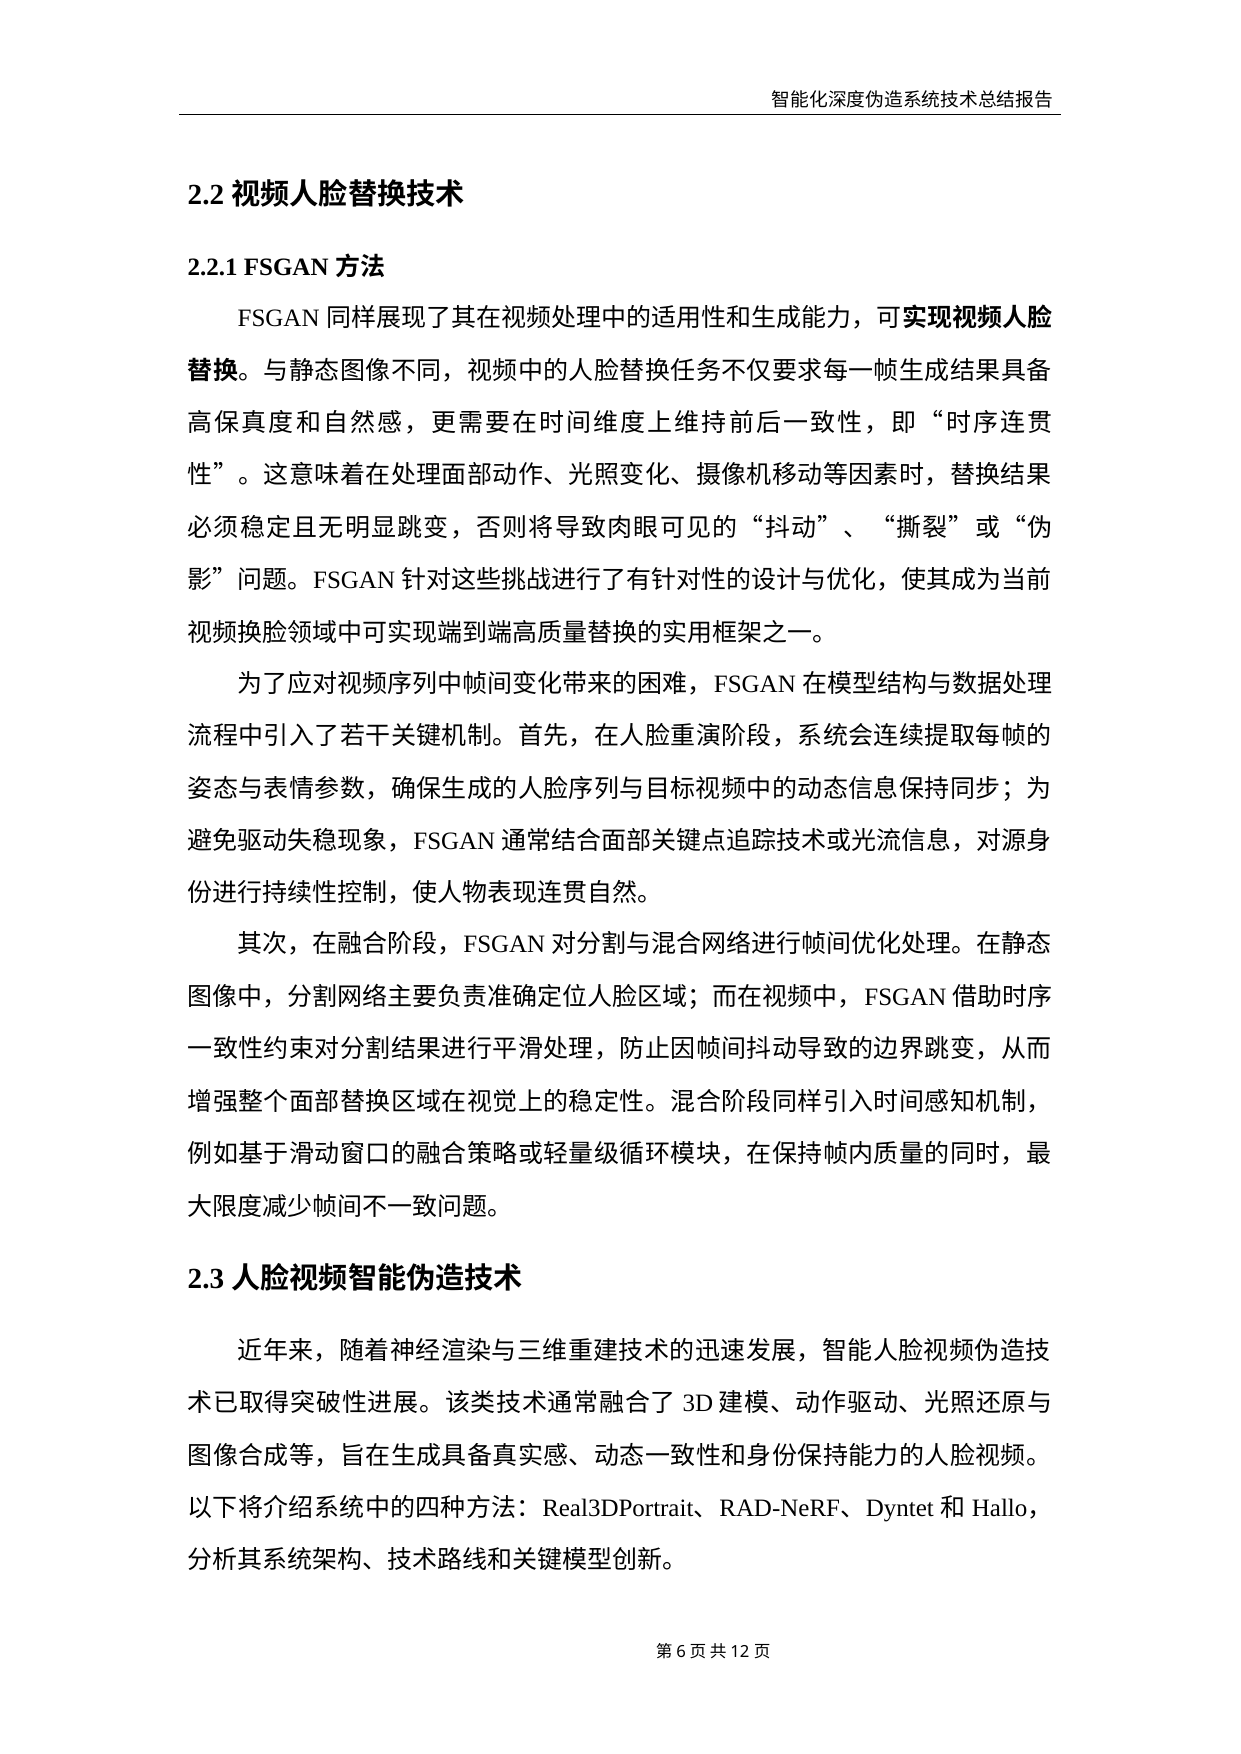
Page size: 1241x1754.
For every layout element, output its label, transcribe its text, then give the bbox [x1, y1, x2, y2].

subtitle 2.2 视频人脸替换技术 [187, 151, 1053, 232]
text 为了应对视频序列中帧间变化带来的困难，FSGAN 在模型结构与数据处理流程中引入了若干关键机制。首先，在人脸重演阶段，系统会连续提取每帧的姿态与表情参数，确保生成的人脸序列与目标视频中的动态信息保持同步；为避免驱动失稳现象，FSGAN 通常结合面部关键点追踪技术或光流信息，对源身份进行持续性控制，使人物表现连贯自然。 [187, 661, 1053, 911]
text 近年来，随着神经渲染与三维重建技术的迅速发展，智能人脸视频伪造技术已取得突破性进展。该类技术通常融合了3D建模、动作驱动、光照还原与图像合成等，旨在生成具备真实感、动态一致性和身份保持能力的人脸视频。以下将介绍系统中的四种方法：Real3DPortrait、RAD-NeRF、Dyntet 和 Hallo，分析其系统架构、技术路线和关键模型创新。 [187, 1328, 1053, 1578]
text 其次，在融合阶段，FSGAN 对分割与混合网络进行帧间优化处理。在静态图像中，分割网络主要负责准确定位人脸区域；而在视频中，FSGAN 借助时序一致性约束对分割结果进行平滑处理，防止因帧间抖动导致的边界跳变，从而增强整个面部替换区域在视觉上的稳定性。混合阶段同样引入时间感知机制，例如基于滑动窗口的融合策略或轻量级循环模块，在保持帧内质量的同时，最大限度减少帧间不一致问题。 [187, 922, 1053, 1224]
subtitle 2.2.1 FSGAN 方法 [187, 244, 1053, 285]
text FSGAN 同样展现了其在视频处理中的适用性和生成能力，可实现视频人脸替换。与静态图像不同，视频中的人脸替换任务不仅要求每一帧生成结果具备高保真度和自然感，更需要在时间维度上维持前后一致性，即“时序连贯性”。这意味着在处理面部动作、光照变化、摄像机移动等因素时，替换结果必须稳定且无明显跳变，否则将导致肉眼可见的“抖动”、“撕裂”或“伪影”问题。FSGAN 针对这些挑战进行了有针对性的设计与优化，使其成为当前视频换脸领域中可实现端到端高质量替换的实用框架之一。 [187, 296, 1053, 650]
subtitle 2.3 人脸视频智能伪造技术 [187, 1235, 1053, 1316]
